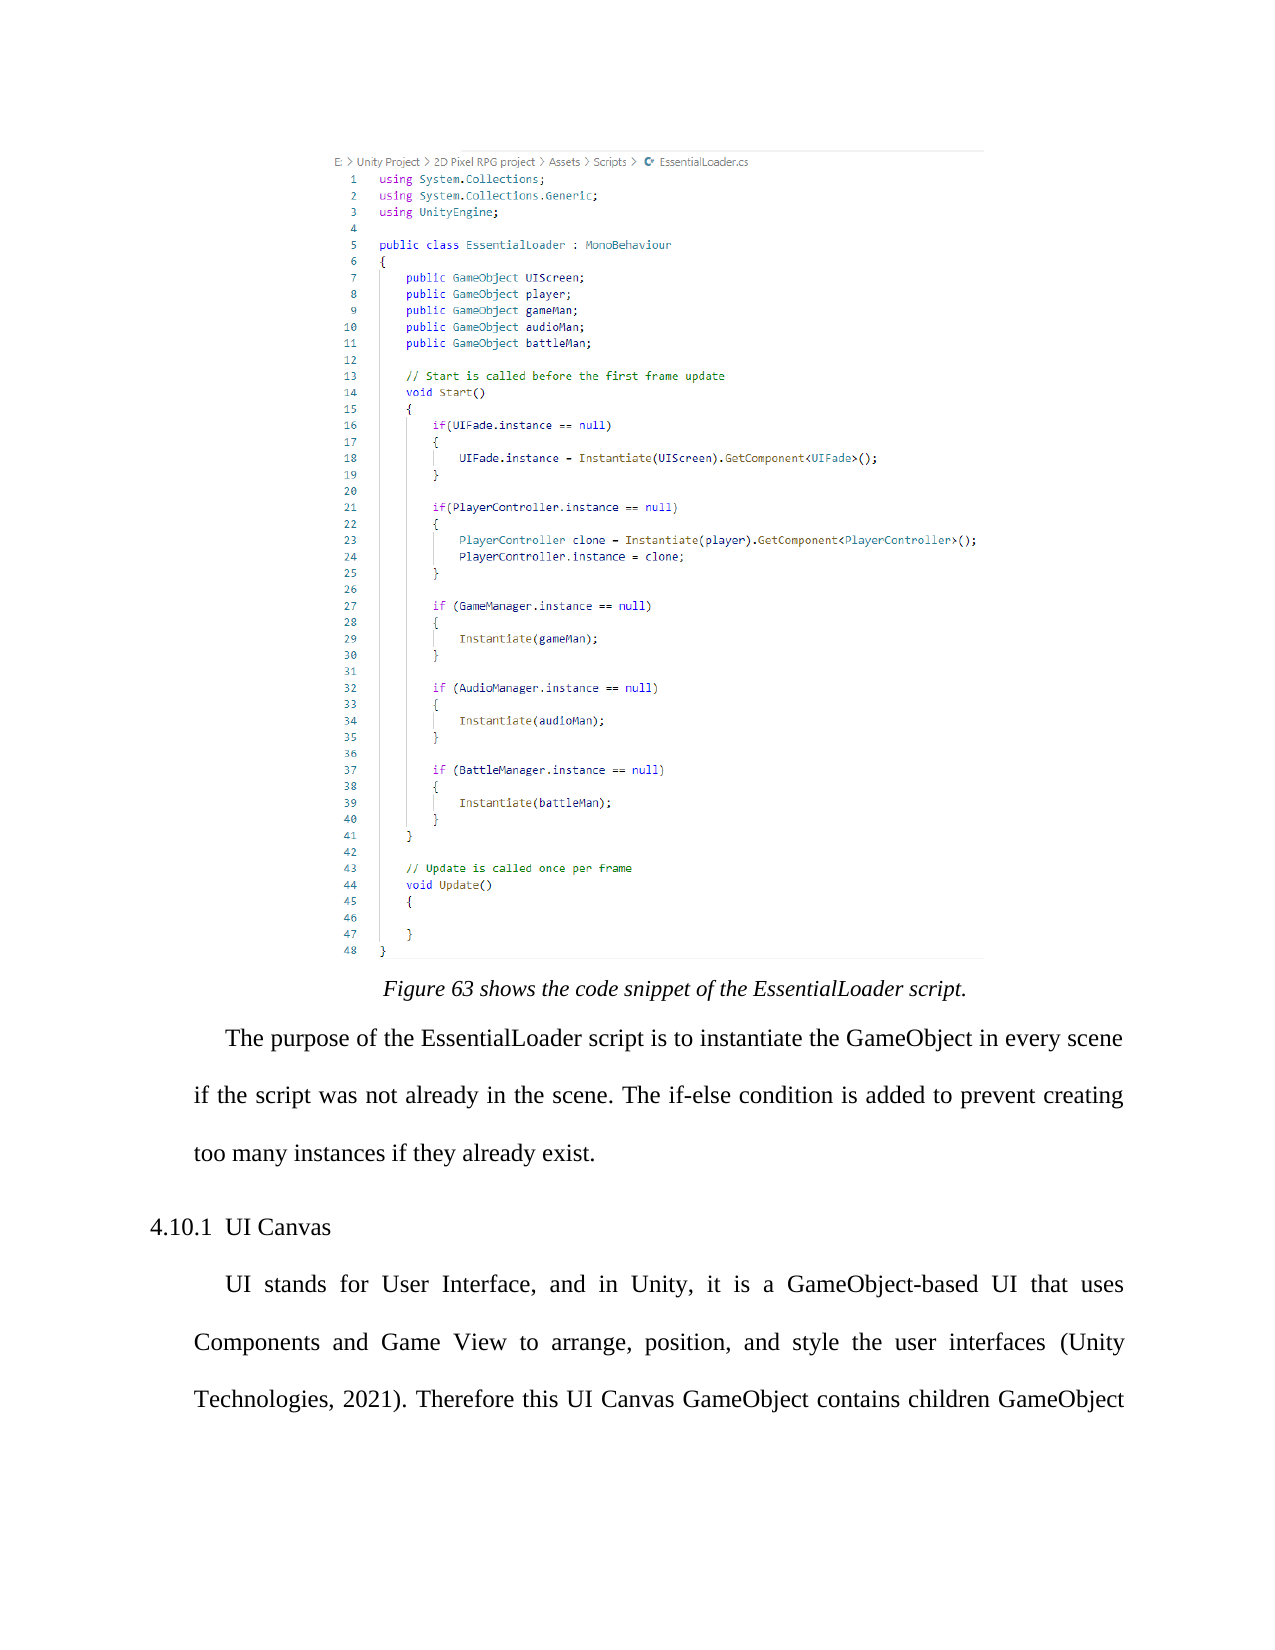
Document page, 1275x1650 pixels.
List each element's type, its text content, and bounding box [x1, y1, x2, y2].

text The purpose of the EssentialLoader script is to instantiate the GameObject in every scene if the script was not already in the scene. The if-else condition is added to prevent creating too many instances if they already exist. [194, 1023, 1125, 1166]
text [194, 1269, 1125, 1413]
picture [322, 150, 985, 959]
subtitle UI Canvas [150, 1212, 1125, 1241]
text Figure 63 shows the code snippet of the EssentialLoader script. [194, 975, 1125, 1002]
